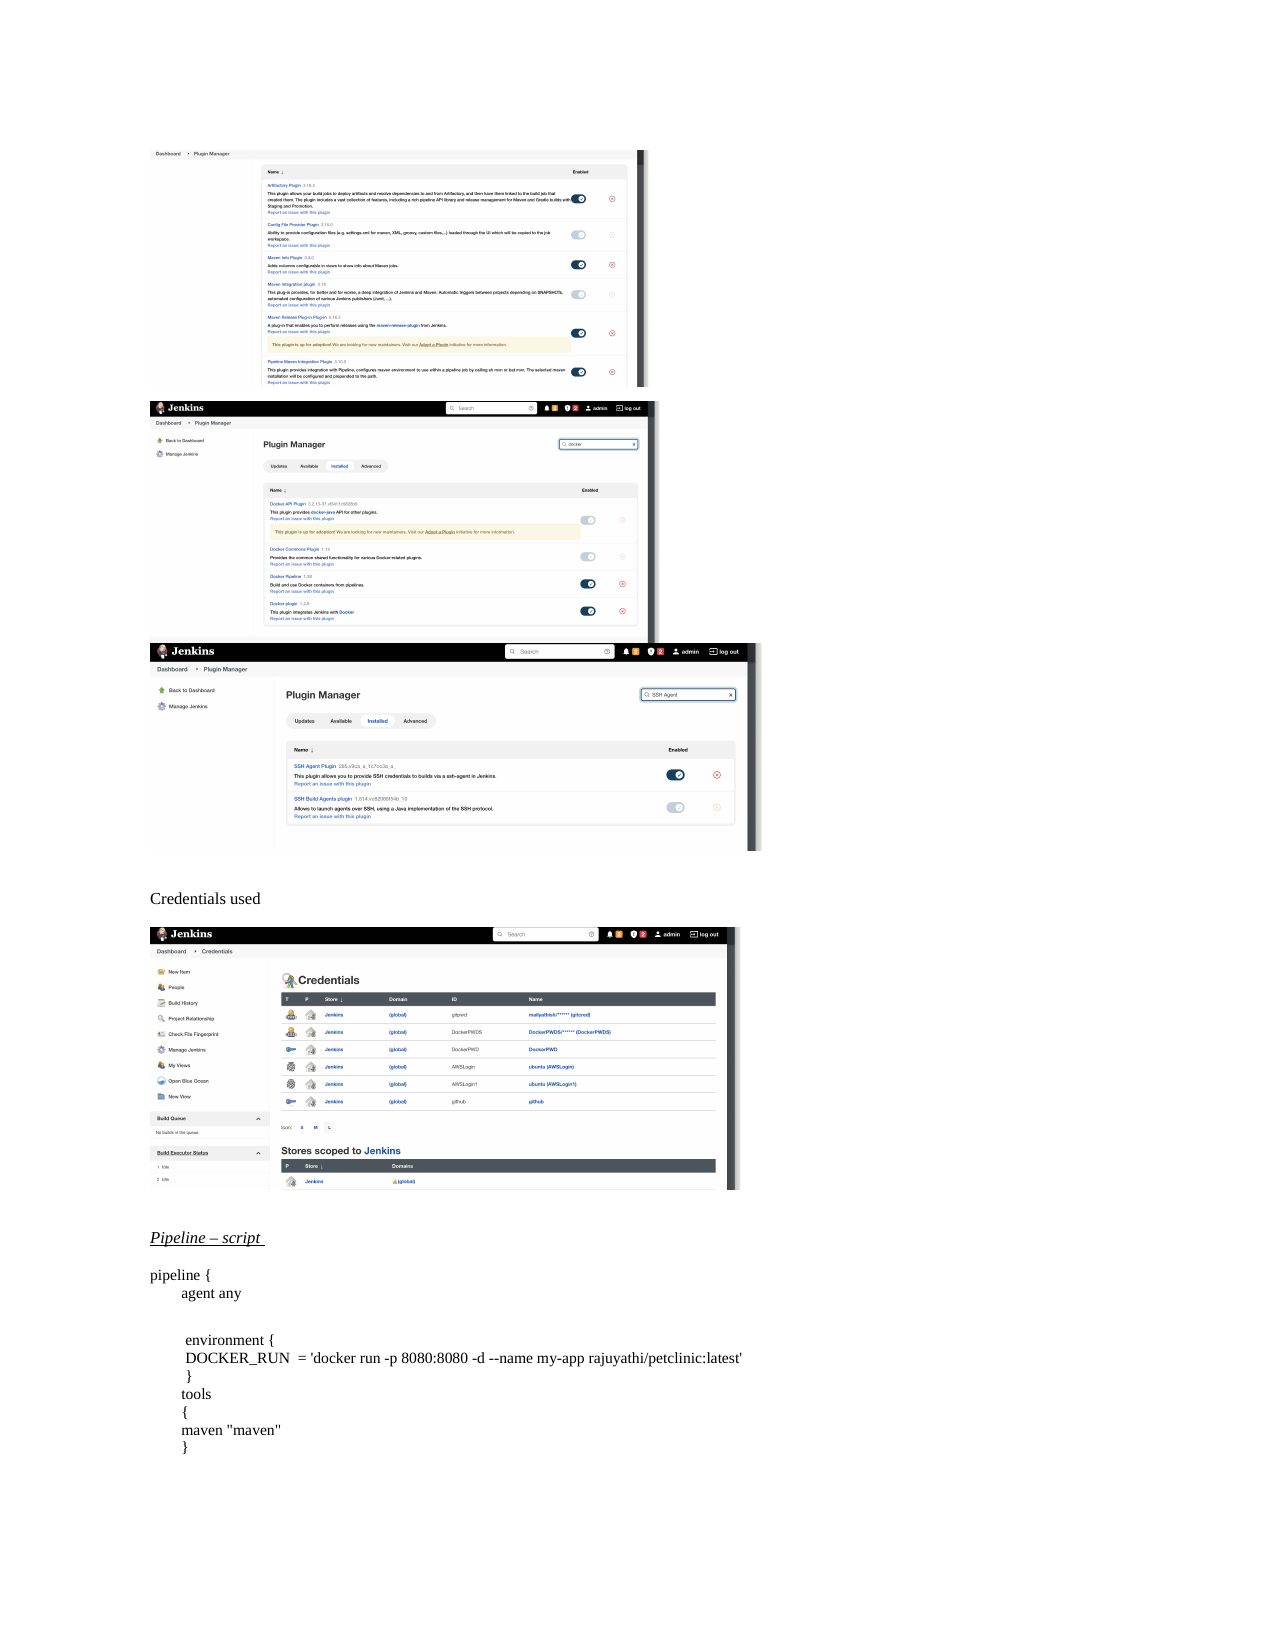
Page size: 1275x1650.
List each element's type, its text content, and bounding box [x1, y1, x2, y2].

text { [150, 1402, 1125, 1420]
picture [150, 927, 741, 1190]
picture [150, 401, 762, 851]
text environment { [150, 1331, 1125, 1349]
text DOCKER_RUN = 'docker run -p 8080:8080 -d --name my-app rajuyathi/petclinic:latest' [150, 1349, 1125, 1367]
text Credentials used [150, 889, 1125, 908]
text } [150, 1438, 1125, 1456]
picture [150, 150, 649, 387]
text pipeline { [150, 1266, 1125, 1284]
text } [150, 1367, 1125, 1384]
text maven "maven" [150, 1420, 1125, 1438]
text agent any [150, 1284, 1125, 1302]
text Pipeline – script [150, 1228, 1125, 1247]
text tools [150, 1384, 1125, 1402]
